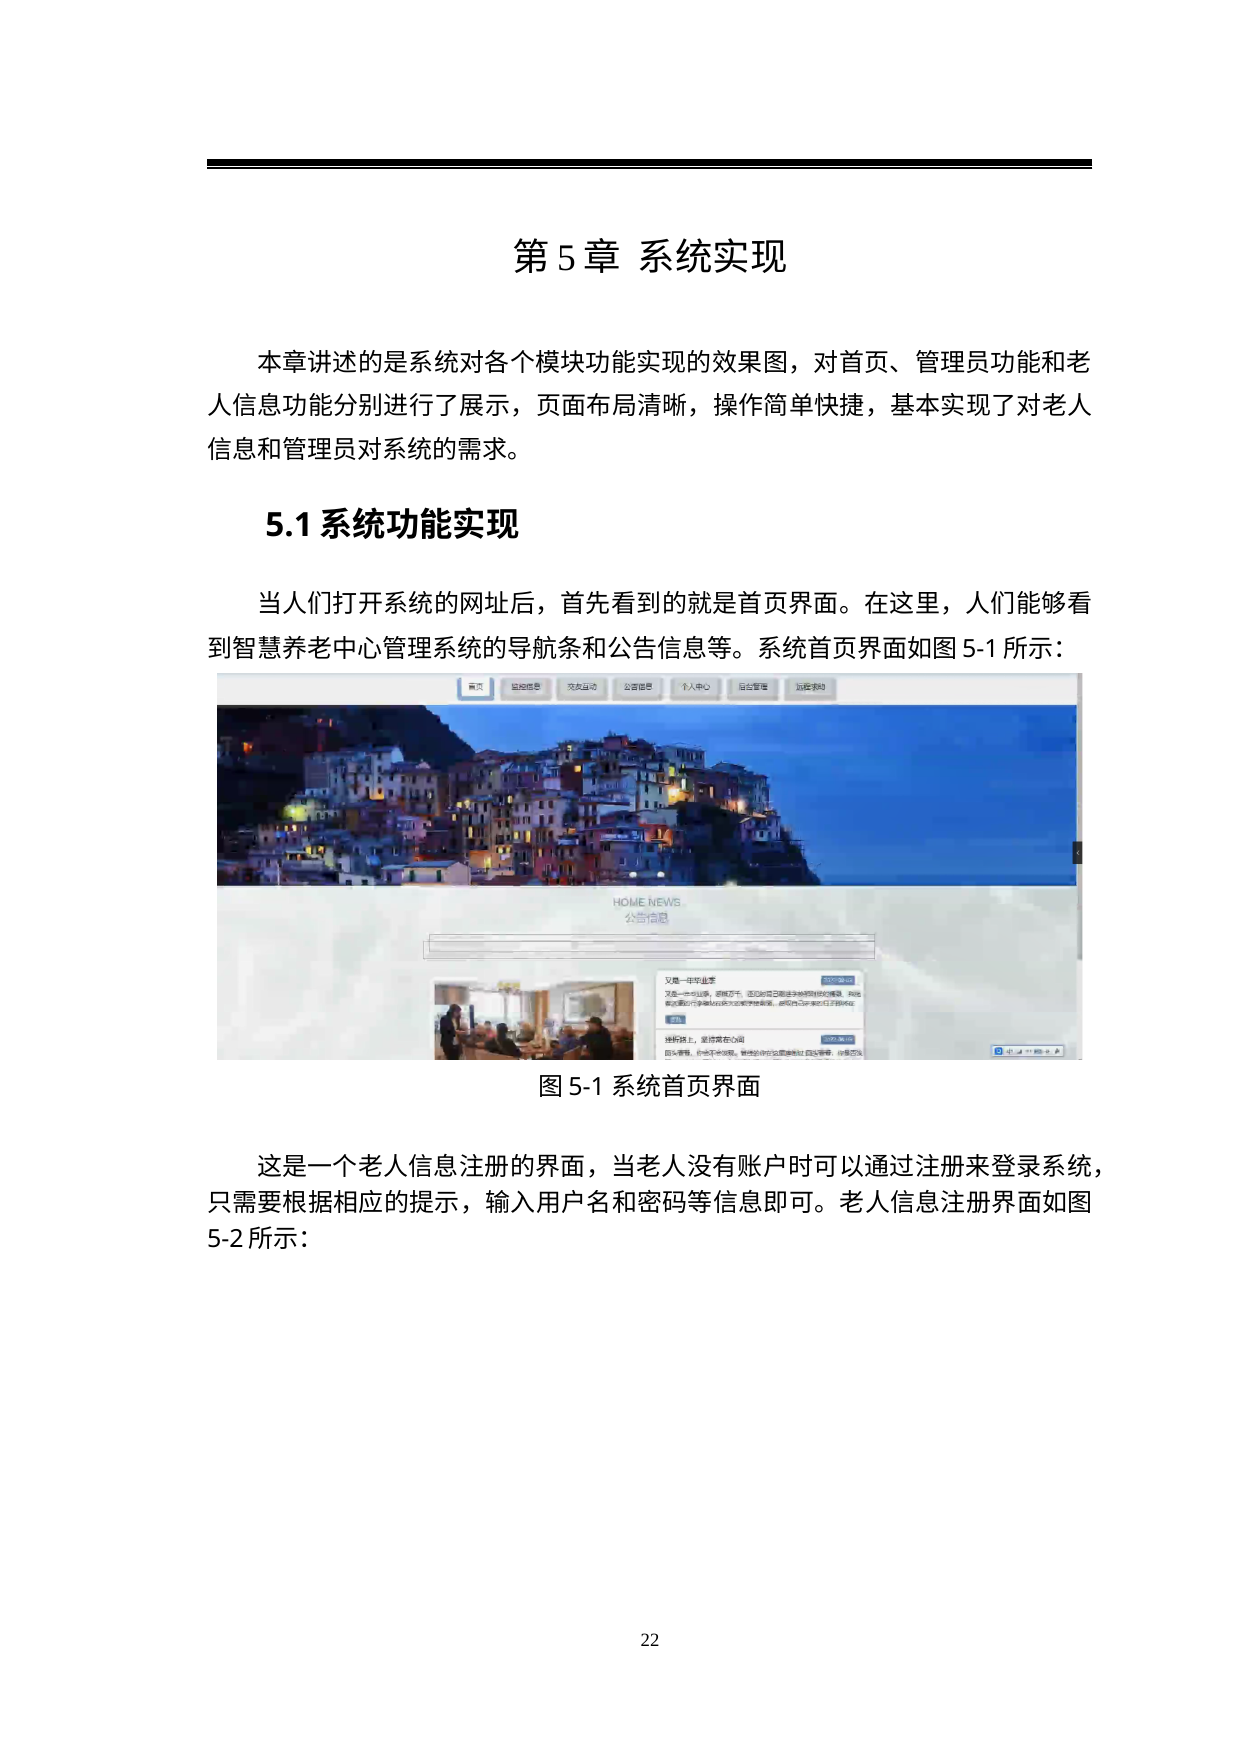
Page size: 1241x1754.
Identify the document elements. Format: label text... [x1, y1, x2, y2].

text 本章讲述的是系统对各个模块功能实现的效果图，对首页、管理员功能和老人信息功能分别进行了展示，页面布局清晰，操作简单快捷，基本实现了对老人信息和管理员对系统的需求。 [207, 342, 1092, 465]
text 当人们打开系统的网址后，首先看到的就是首页界面。在这里，人们能够看到智慧养老中心管理系统的导航条和公告信息等。系统首页界面如图5-1所示： [207, 583, 1092, 665]
picture [217, 673, 1083, 1060]
text 图5-1 系统首页界面 [207, 1067, 1092, 1103]
text 第5章 系统实现 [207, 227, 1092, 281]
subtitle 5.1系统功能实现 [207, 498, 1092, 546]
text 这是一个老人信息注册的界面，当老人没有账户时可以通过注册来登录系统，只需要根据相应的提示，输入用户名和密码等信息即可。老人信息注册界面如图5-2所示： [207, 1146, 1092, 1255]
